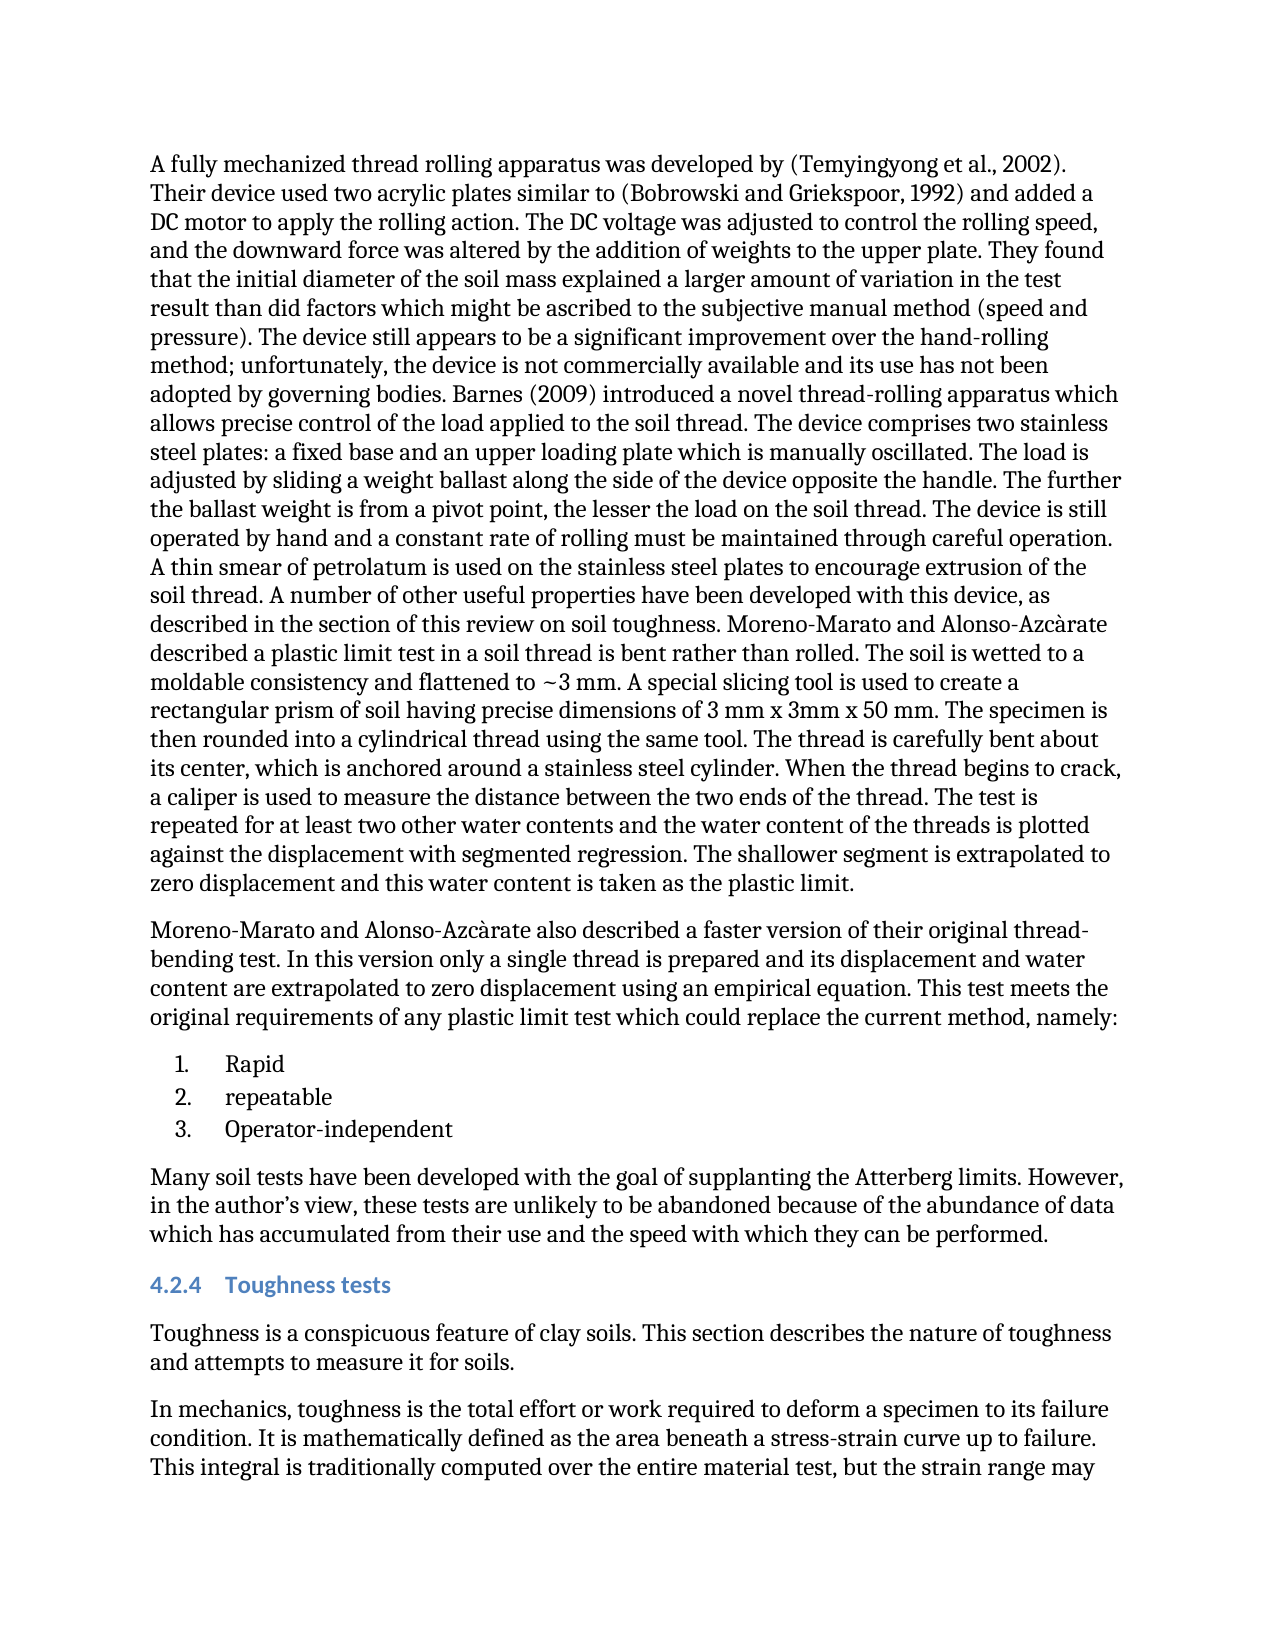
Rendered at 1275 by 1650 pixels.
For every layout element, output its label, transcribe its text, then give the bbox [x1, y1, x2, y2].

text A fully mechanized thread rolling apparatus was developed by (Temyingyong et al., 2002). Their device used two acrylic plates similar to (Bobrowski and Griekspoor, 1992) and added a DC motor to apply the rolling action. The DC voltage was adjusted to control the rolling speed, and the downward force was altered by the addition of weights to the upper plate. They found that the initial diameter of the soil mass explained a larger amount of variation in the test result than did factors which might be ascribed to the subjective manual method (speed and pressure). The device still appears to be a significant improvement over the hand-rolling method; unfortunately, the device is not commercially available and its use has not been adopted by governing bodies. Barnes (2009) introduced a novel thread-rolling apparatus which allows precise control of the load applied to the soil thread. The device comprises two stainless steel plates: a fixed base and an upper loading plate which is manually oscillated. The load is adjusted by sliding a weight ballast along the side of the device opposite the handle. The further the ballast weight is from a pivot point, the lesser the load on the soil thread. The device is still operated by hand and a constant rate of rolling must be maintained through careful operation. A thin smear of petrolatum is used on the stainless steel plates to encourage extrusion of the soil thread. A number of other useful properties have been developed with this device, as described in the section of this review on soil toughness. Moreno-Marato and Alonso-Azcàrate described a plastic limit test in a soil thread is bent rather than rolled. The soil is wetted to a moldable consistency and flattened to ~3 mm. A special slicing tool is used to create a rectangular prism of soil having precise dimensions of 3 mm x 3mm x 50 mm. The specimen is then rounded into a cylindrical thread using the same tool. The thread is carefully bent about its center, which is anchored around a stainless steel cylinder. When the thread begins to crack, a caliper is used to measure the distance between the two ends of the thread. The test is repeated for at least two other water contents and the water content of the threads is plotted against the displacement with segmented regression. The shallower segment is extrapolated to zero displacement and this water content is taken as the plastic limit. [150, 150, 1125, 897]
list Operator-independent [175, 1115, 1125, 1144]
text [150, 1395, 1125, 1481]
subtitle 4.2.4 Toughness tests [150, 1269, 1125, 1300]
list repeatable [175, 1082, 1125, 1111]
text Moreno-Marato and Alonso-Azcàrate also described a faster version of their original thread-bending test. In this version only a single thread is prepared and its displacement and water content are extrapolated to zero displacement using an empirical equation. This test meets the original requirements of any plastic limit test which could replace the current method, namely: [150, 916, 1125, 1031]
text Toughness is a conspicuous feature of clay soils. This section describes the nature of toughness and attempts to measure it for soils. [150, 1319, 1125, 1376]
list Rapid [175, 1050, 1125, 1079]
text Many soil tests have been developed with the goal of supplanting the Atterberg limits. However, in the author’s view, these tests are unlikely to be abandoned because of the abundance of data which has accumulated from their use and the speed with which they can be performed. [150, 1162, 1125, 1249]
